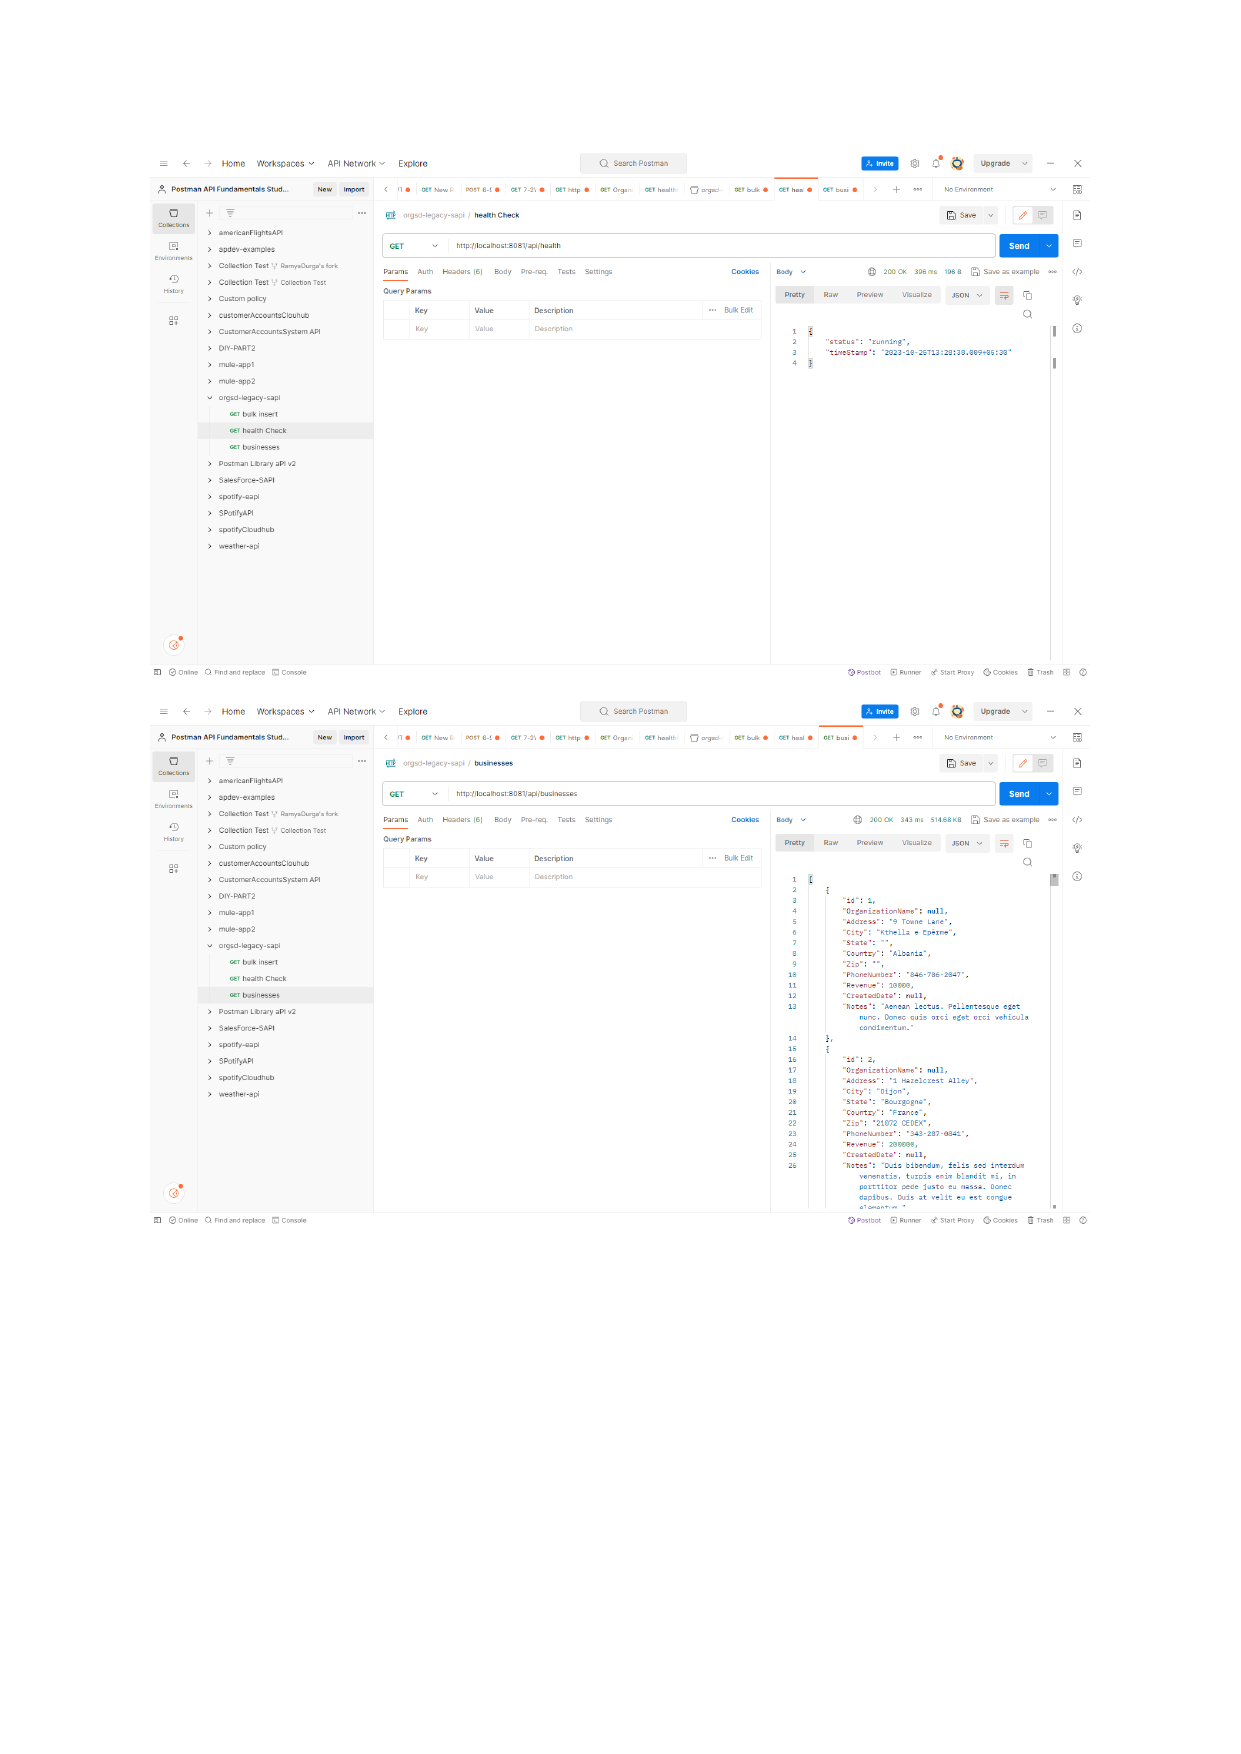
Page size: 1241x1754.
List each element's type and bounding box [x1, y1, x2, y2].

picture [150, 697, 1091, 1227]
picture [150, 150, 1091, 679]
